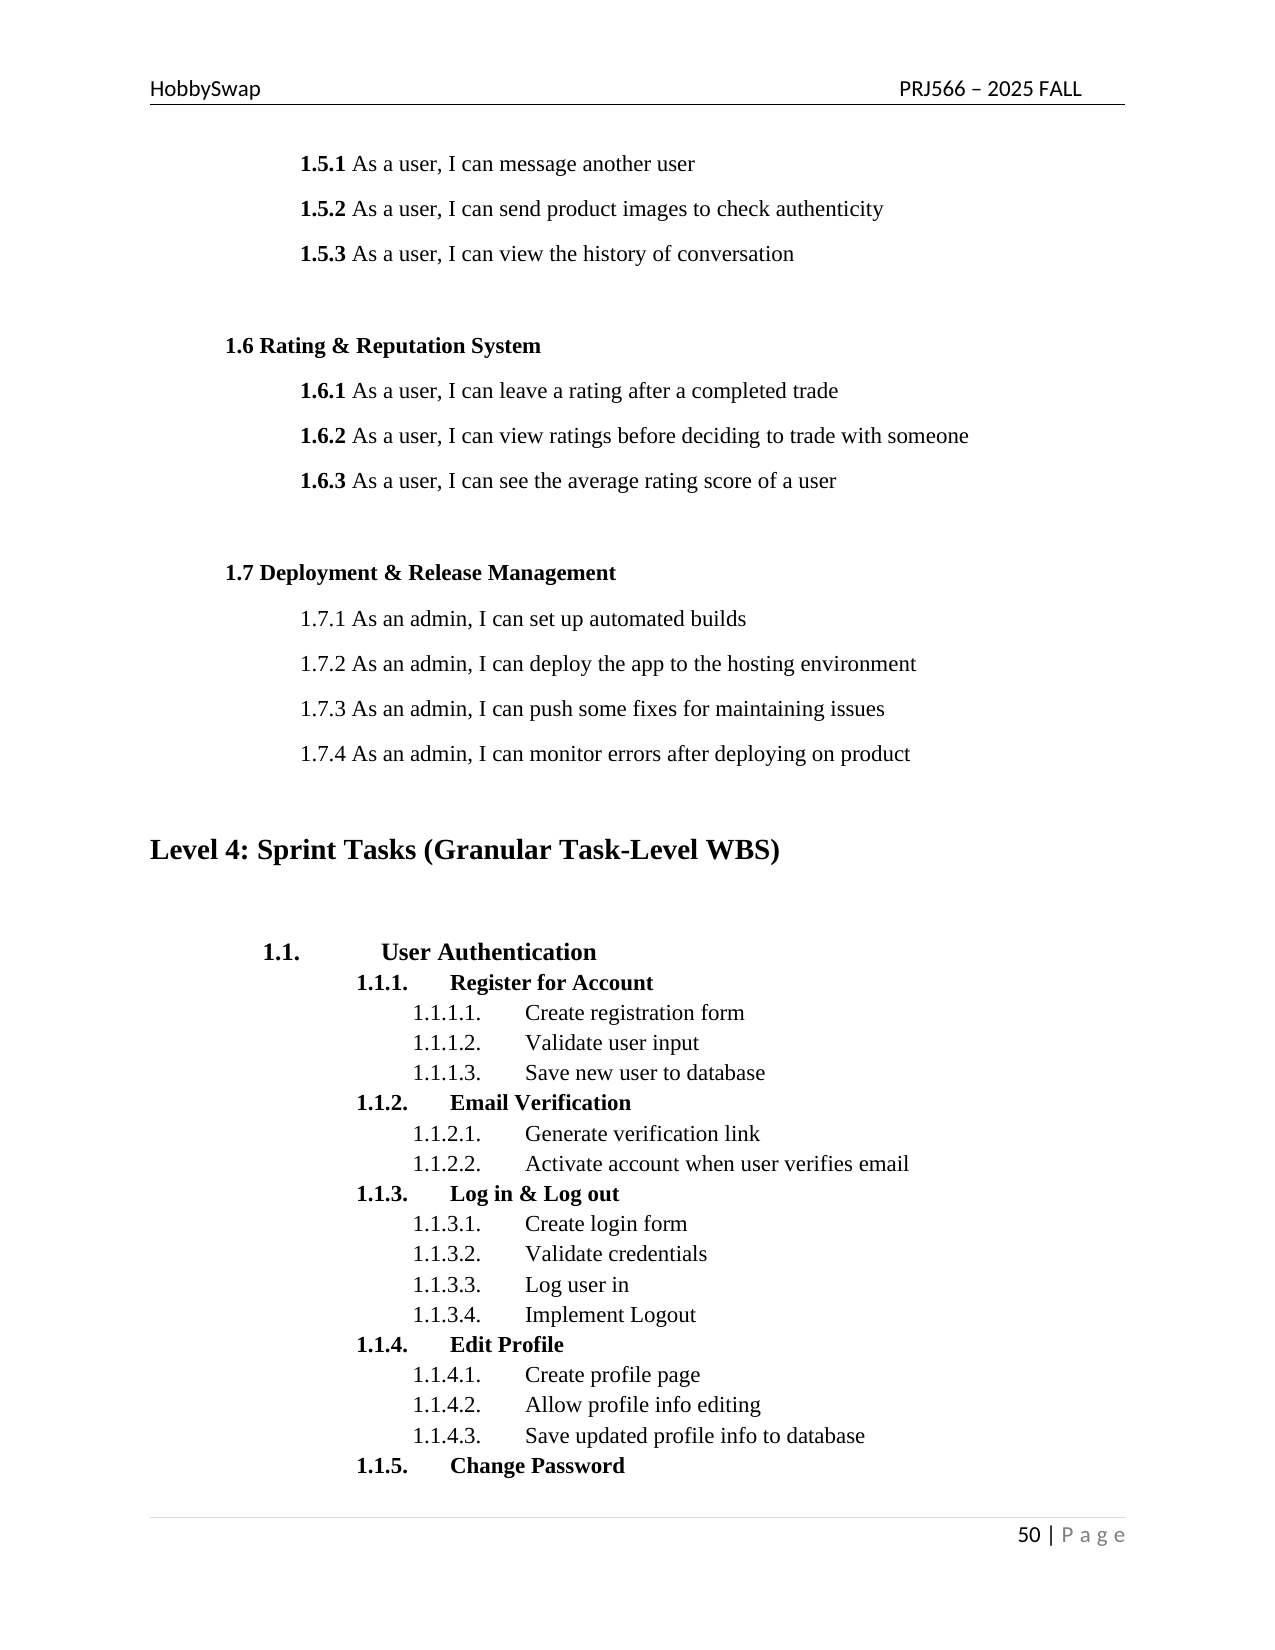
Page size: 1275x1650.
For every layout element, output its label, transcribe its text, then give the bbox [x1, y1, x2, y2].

list Validate credentials [412, 1240, 1125, 1267]
list Log user in [412, 1271, 1125, 1297]
list Create profile page [412, 1361, 1125, 1388]
list User Authentication [262, 937, 1125, 966]
list Validate user input [412, 1029, 1125, 1055]
list Register for Account [356, 968, 1125, 995]
list Save updated profile info to database [412, 1422, 1125, 1448]
text 1.6 Rating & Reputation System [225, 332, 1125, 358]
list Log in & Log out [356, 1180, 1125, 1206]
list Edit Profile [356, 1331, 1125, 1357]
list Save new user to database [412, 1059, 1125, 1086]
text 1.6.3 As a user, I can see the average rating score of a user [300, 467, 1125, 494]
text 1.7.3 As an admin, I can push some fixes for maintaining issues [300, 695, 1125, 721]
list Generate verification link [412, 1119, 1125, 1146]
text 1.7.1 As an admin, I can set up automated builds [300, 604, 1125, 631]
text 1.6.2 As a user, I can view ratings before deciding to trade with someone [300, 422, 1125, 449]
list Email Verification [356, 1089, 1125, 1116]
list Change Password [356, 1452, 1125, 1478]
text 1.7 Deployment & Release Management [225, 559, 1125, 586]
text 1.5.2 As a user, I can send product images to check authenticity [300, 195, 1125, 221]
list Implement Logout [412, 1301, 1125, 1327]
list Create registration form [412, 999, 1125, 1025]
list Allow profile info editing [412, 1391, 1125, 1418]
list Activate account when user verifies email [412, 1150, 1125, 1176]
list Create login form [412, 1210, 1125, 1237]
text Level 4: Sprint Tasks (Granular Task-Level WBS) [150, 832, 1125, 865]
text 1.5.3 As a user, I can view the history of conversation [300, 240, 1125, 267]
text 1.5.1 As a user, I can message another user [300, 150, 1125, 176]
text 1.6.1 As a user, I can leave a rating after a completed trade [300, 377, 1125, 404]
text 1.7.2 As an admin, I can deploy the app to the hosting environment [300, 650, 1125, 676]
text 1.7.4 As an admin, I can monitor errors after deploying on product [300, 740, 1125, 766]
